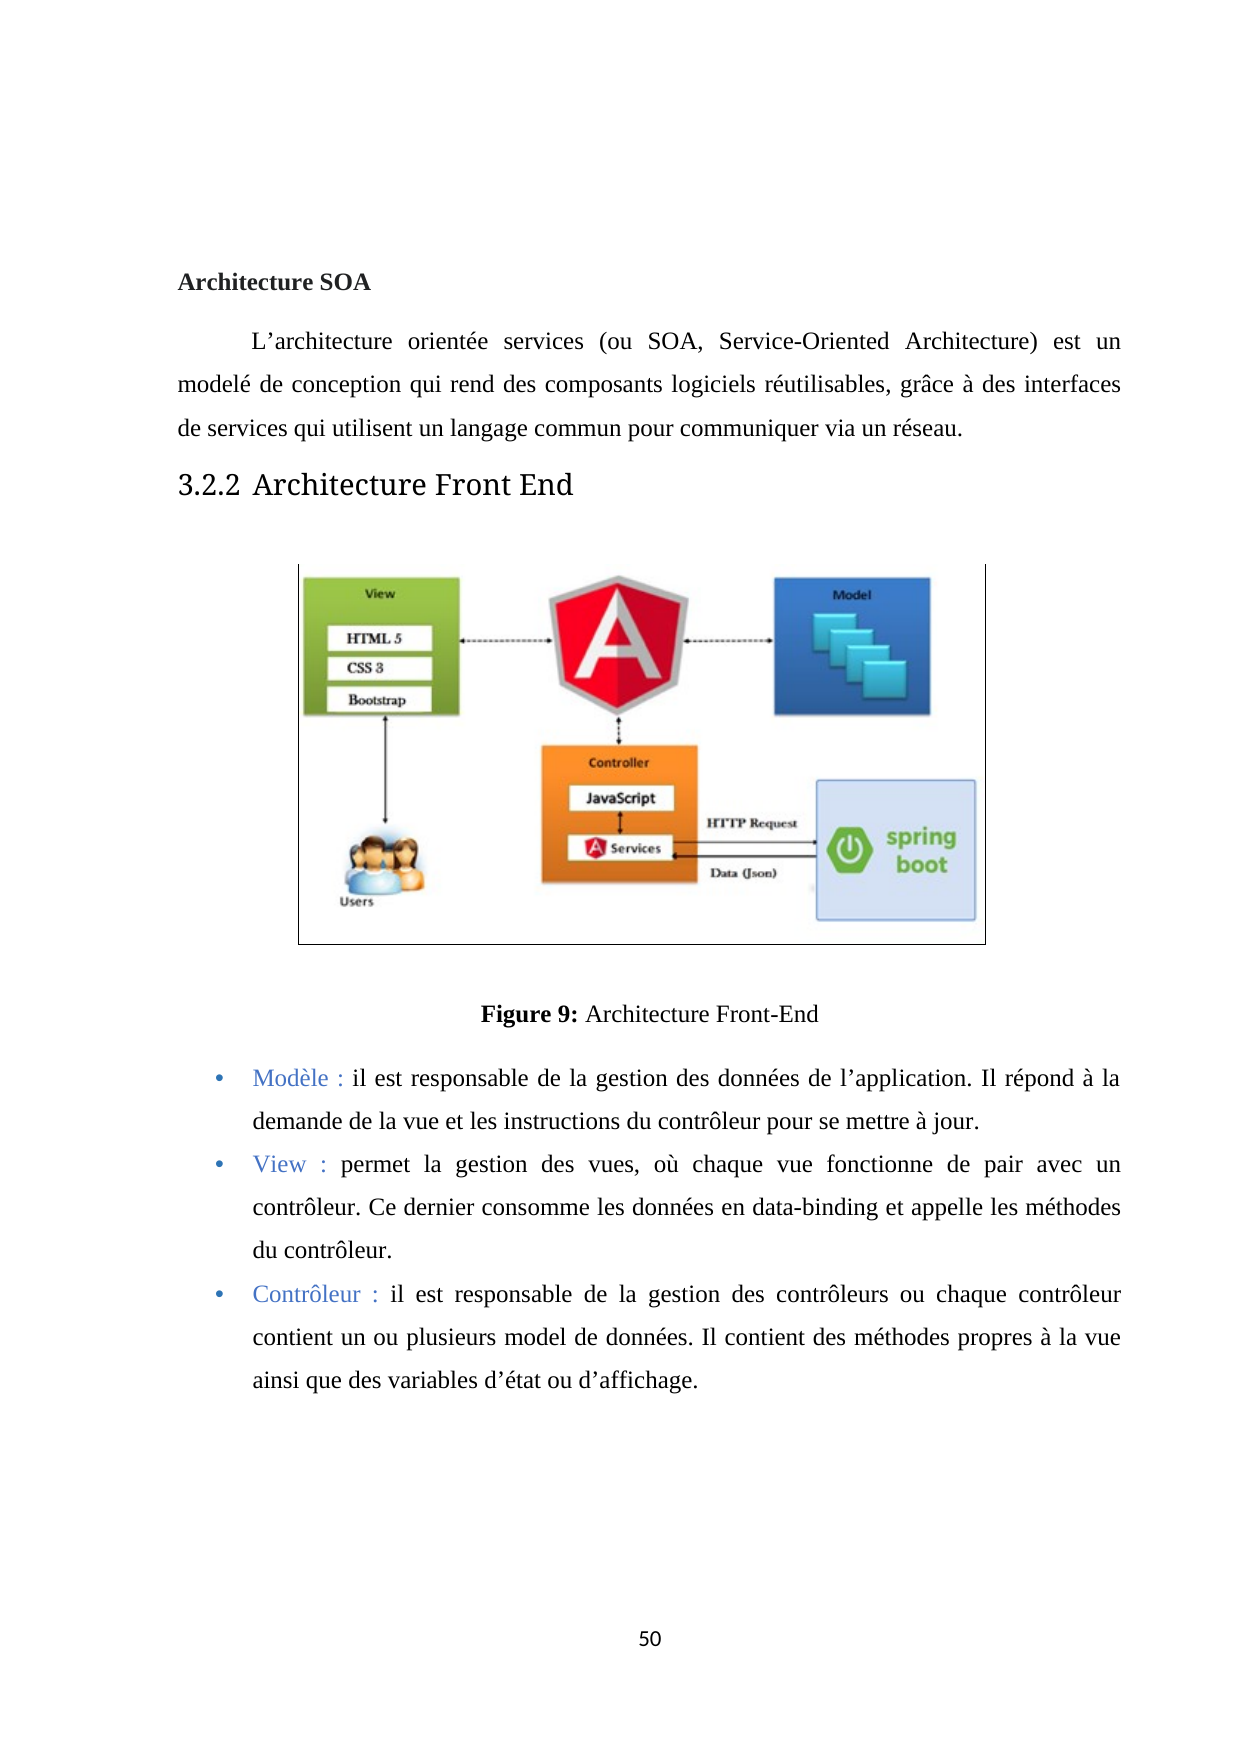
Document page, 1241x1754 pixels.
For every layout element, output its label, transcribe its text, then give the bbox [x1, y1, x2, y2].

list Contrôleur : il est responsable de la gestion des contrôleurs ou chaque contrôleur contient un ou plusieurs model de données. Il contient des méthodes propres à la vue ainsi que des variables d’état ou d’affichage. [215, 1278, 1122, 1394]
picture [299, 564, 985, 944]
text Architecture SOA [177, 267, 1122, 295]
list Modèle : il est responsable de la gestion des données de l’application. Il répond à la demande de la vue et les instructions du contrôleur pour se mettre à jour. [215, 1063, 1122, 1135]
text Figure 9: Architecture Front-End [177, 999, 1122, 1027]
subtitle Architecture Front End [177, 464, 1122, 504]
list View : permet la gestion des vues, où chaque vue fonctionne de pair avec un contrôleur. Ce dernier consomme les données en data-binding et appelle les méthodes du contrôleur. [215, 1149, 1122, 1264]
text L’architecture orientée services (ou SOA, Service-Oriented Architecture) est un modelé de conception qui rend des composants logiciels réutilisables, grâce à des interfaces de services qui utilisent un langage commun pour communiquer via un réseau. [177, 326, 1122, 441]
